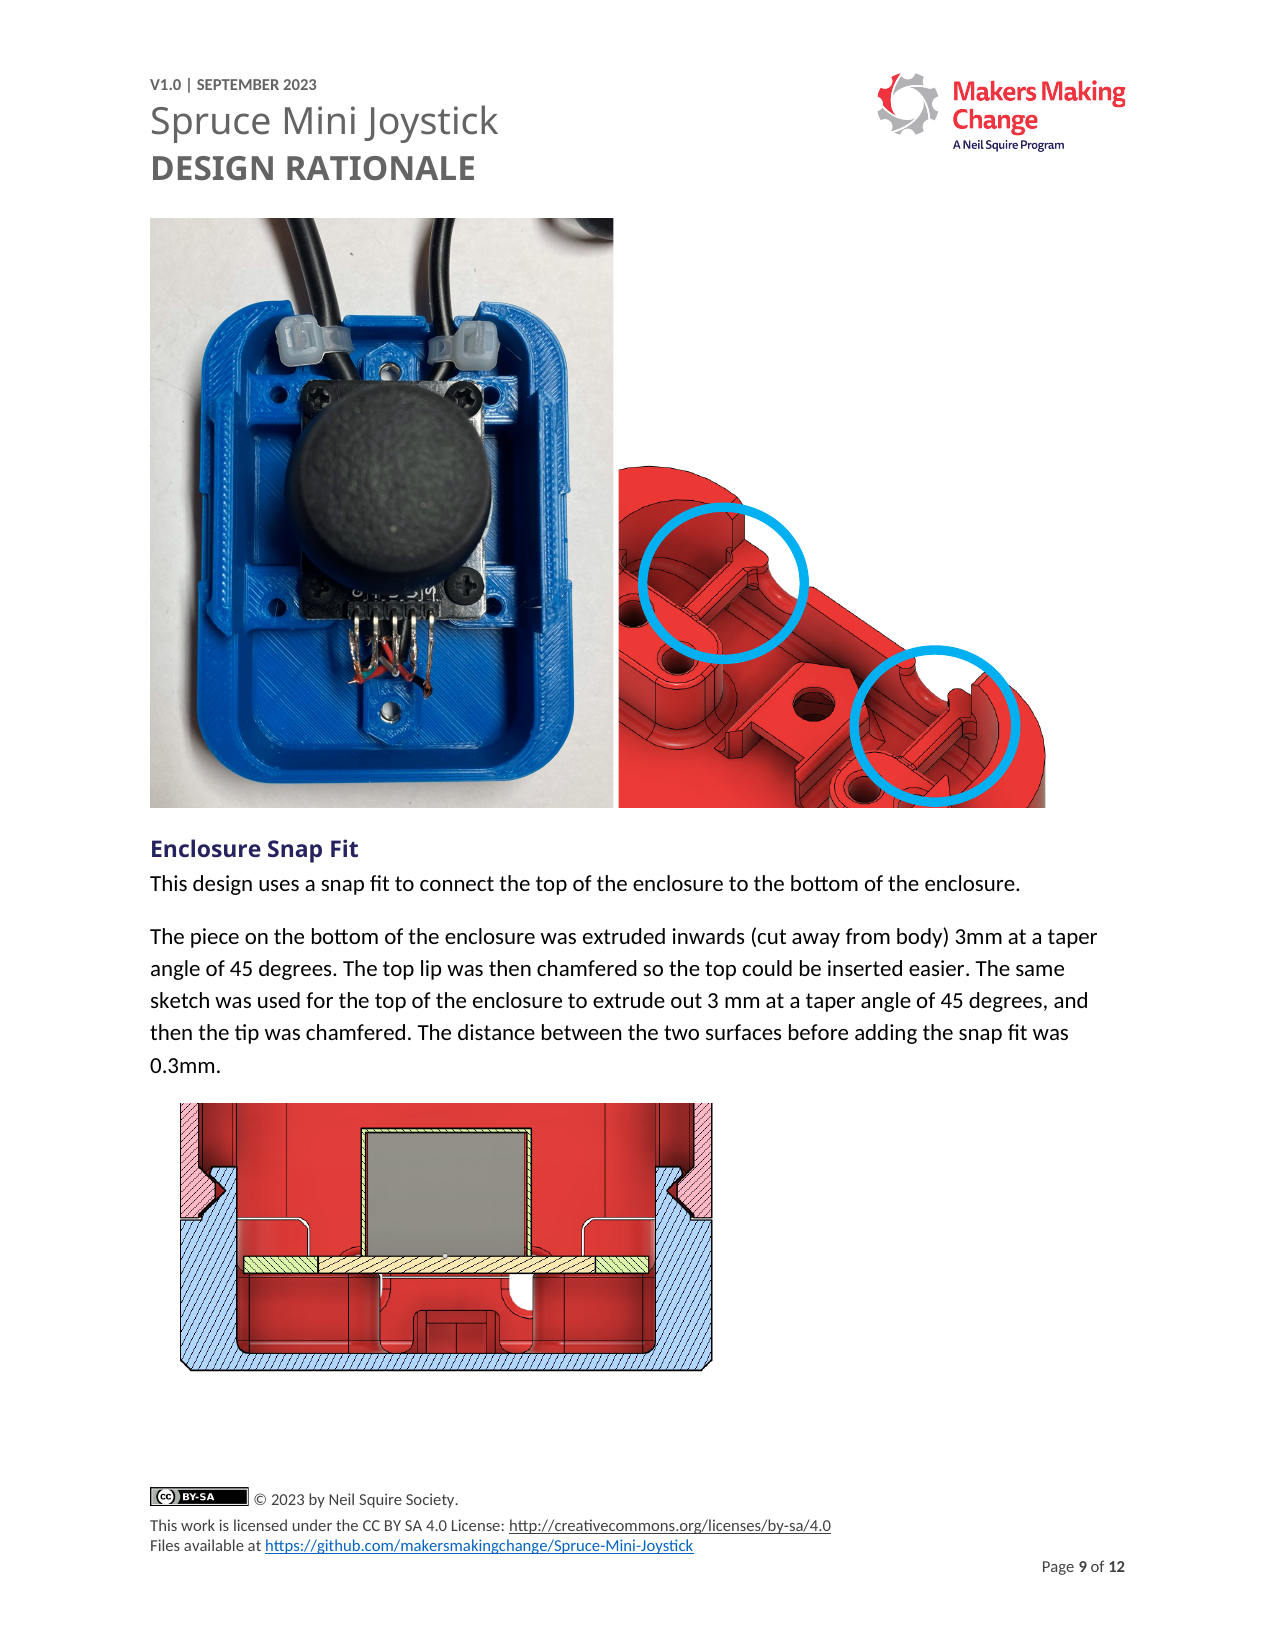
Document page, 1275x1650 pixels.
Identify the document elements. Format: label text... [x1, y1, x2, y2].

text The piece on the bottom of the enclosure was extruded inwards (cut away from body) 3mm at a taper angle of 45 degrees. The top lip was then chamfered so the top could be inserted easier. The same sketch was used for the top of the enclosure to extrude out 3 mm at a taper angle of 45 degrees, and then the tip was chamfered. The distance between the two surfaces before adding the snap fit was 0.3mm. [150, 922, 1125, 1079]
picture [150, 218, 614, 808]
picture [150, 1487, 249, 1506]
picture [877, 73, 1125, 152]
picture [155, 1103, 733, 1382]
picture [618, 442, 1064, 808]
picture [860, 655, 1010, 797]
subtitle Enclosure Snap Fit [150, 833, 1125, 864]
text This design uses a snap fit to connect the top of the enclosure to the bottom of the enclosure. [150, 869, 1125, 897]
